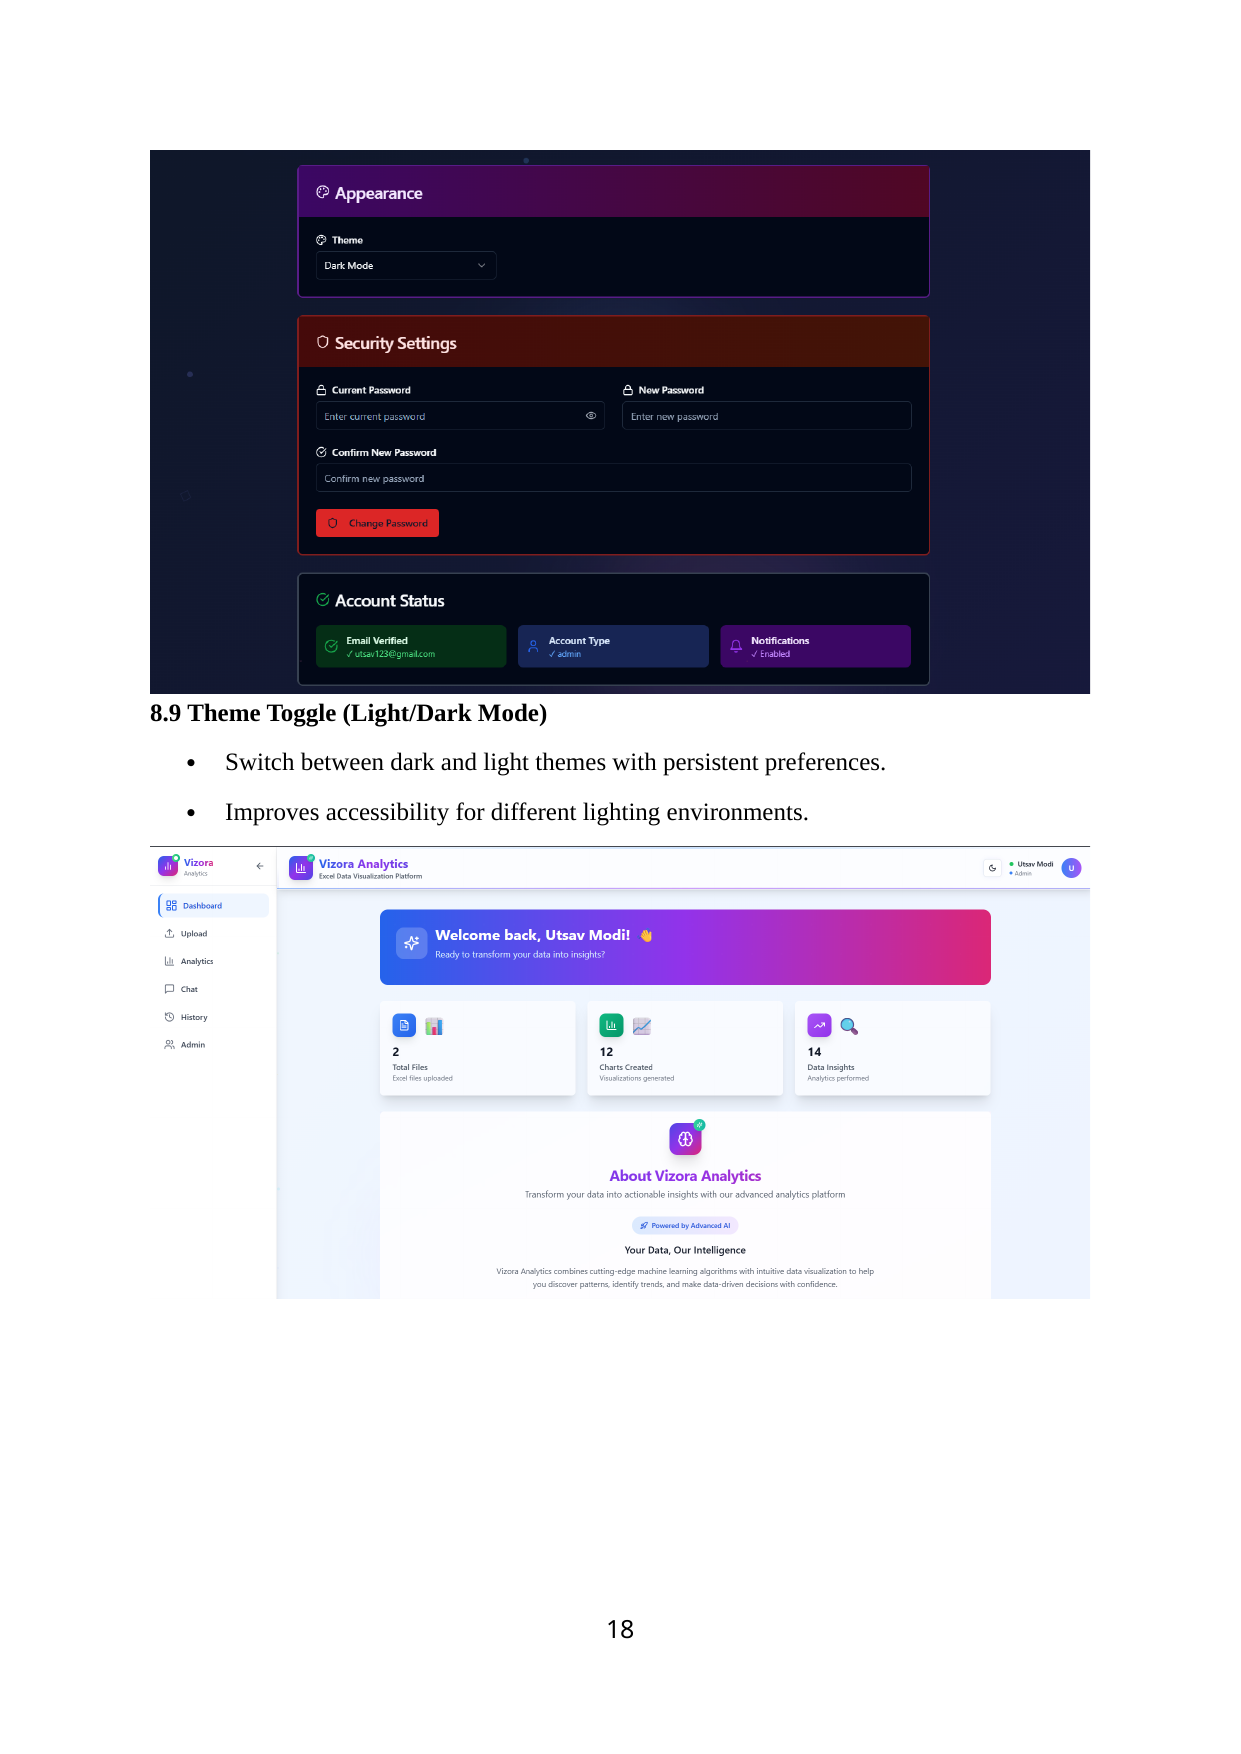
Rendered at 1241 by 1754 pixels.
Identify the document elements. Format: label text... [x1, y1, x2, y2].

picture [150, 150, 1091, 694]
list Switch between dark and light themes with persistent preferences. [187, 747, 1090, 776]
list Improves accessibility for different lighting environments. [187, 797, 1090, 826]
text 8.9 Theme Toggle (Light/Dark Mode) [150, 694, 1090, 726]
picture [150, 846, 1091, 1299]
